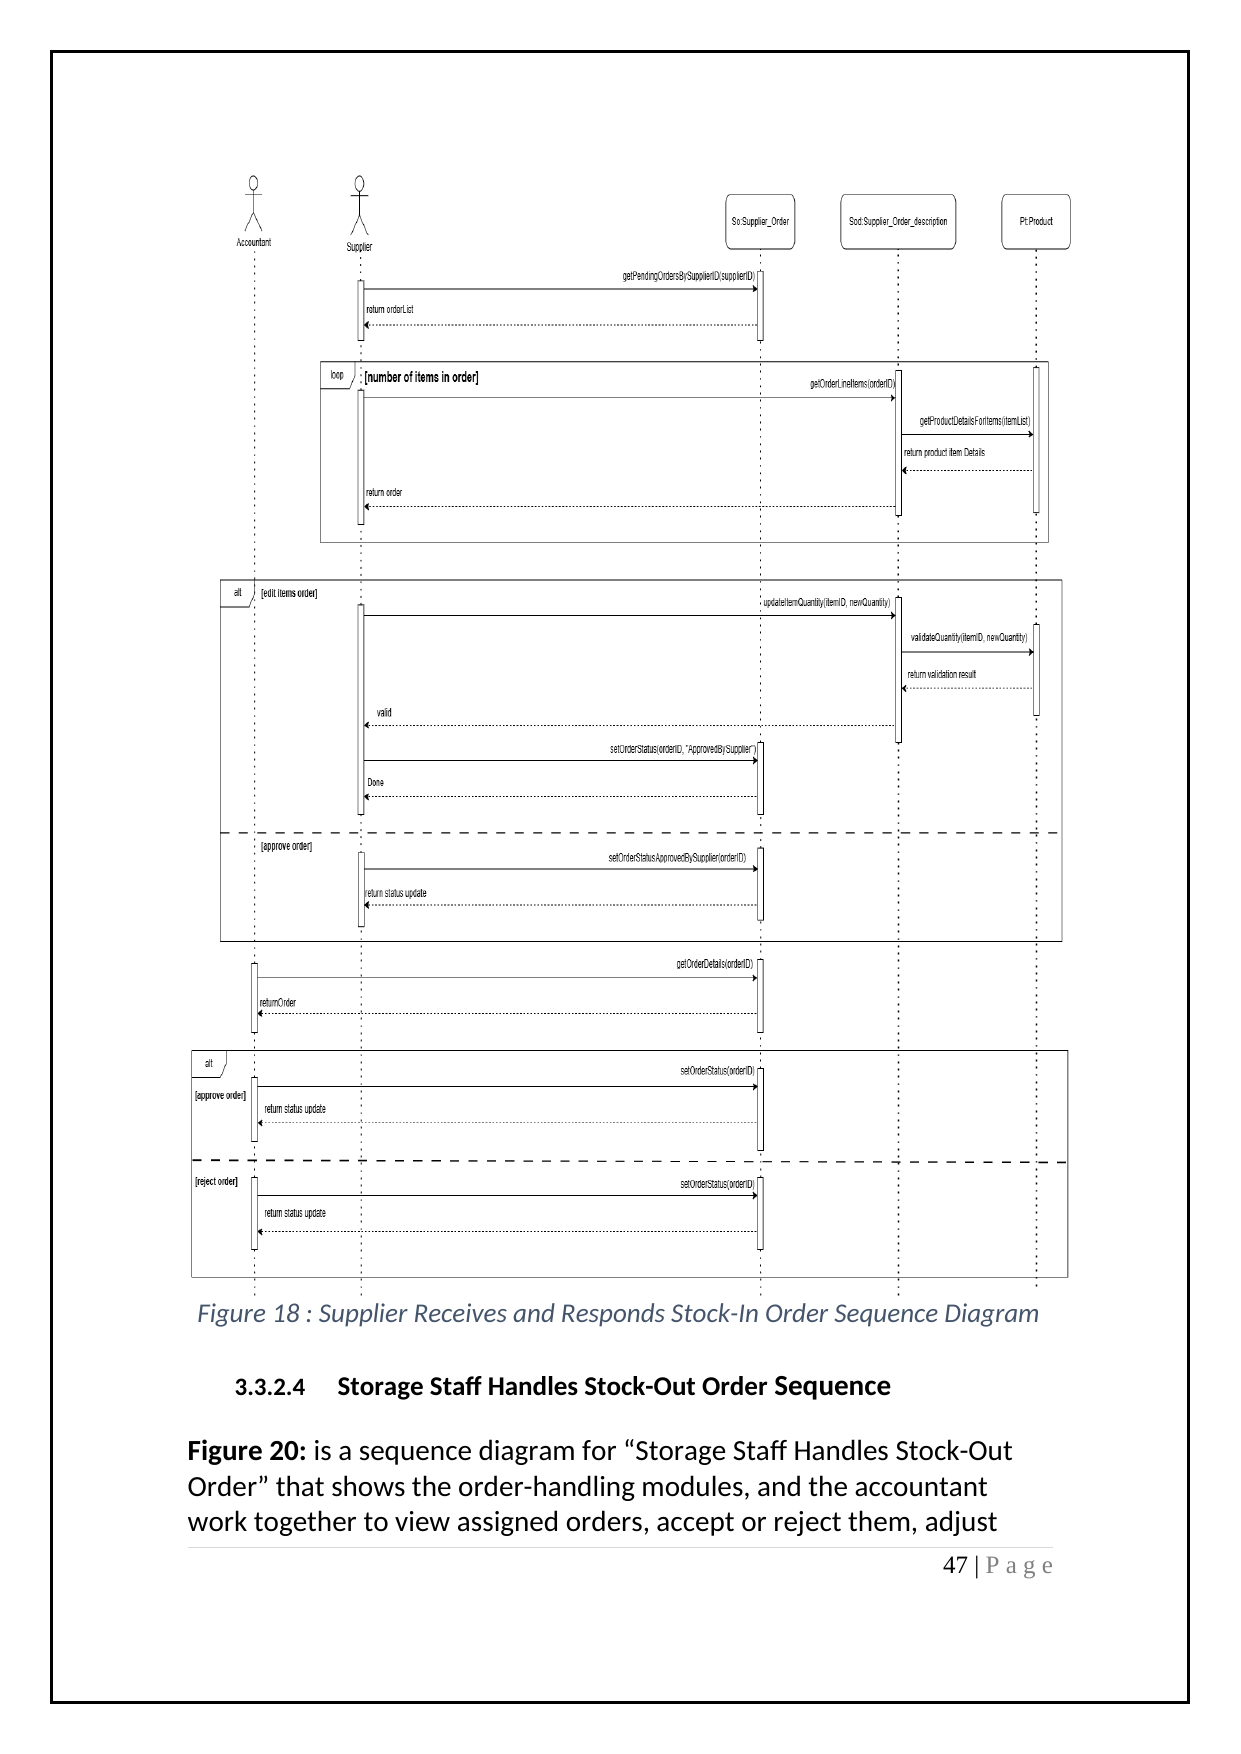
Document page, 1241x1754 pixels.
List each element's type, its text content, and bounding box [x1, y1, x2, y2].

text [187, 1432, 1053, 1539]
text Figure 18 : Supplier Receives and Responds Stock-In Order Sequence Diagram [187, 1297, 1053, 1330]
subtitle Storage Staff Handles Stock-Out Order Sequence [234, 1367, 1053, 1403]
picture [187, 175, 1071, 1297]
